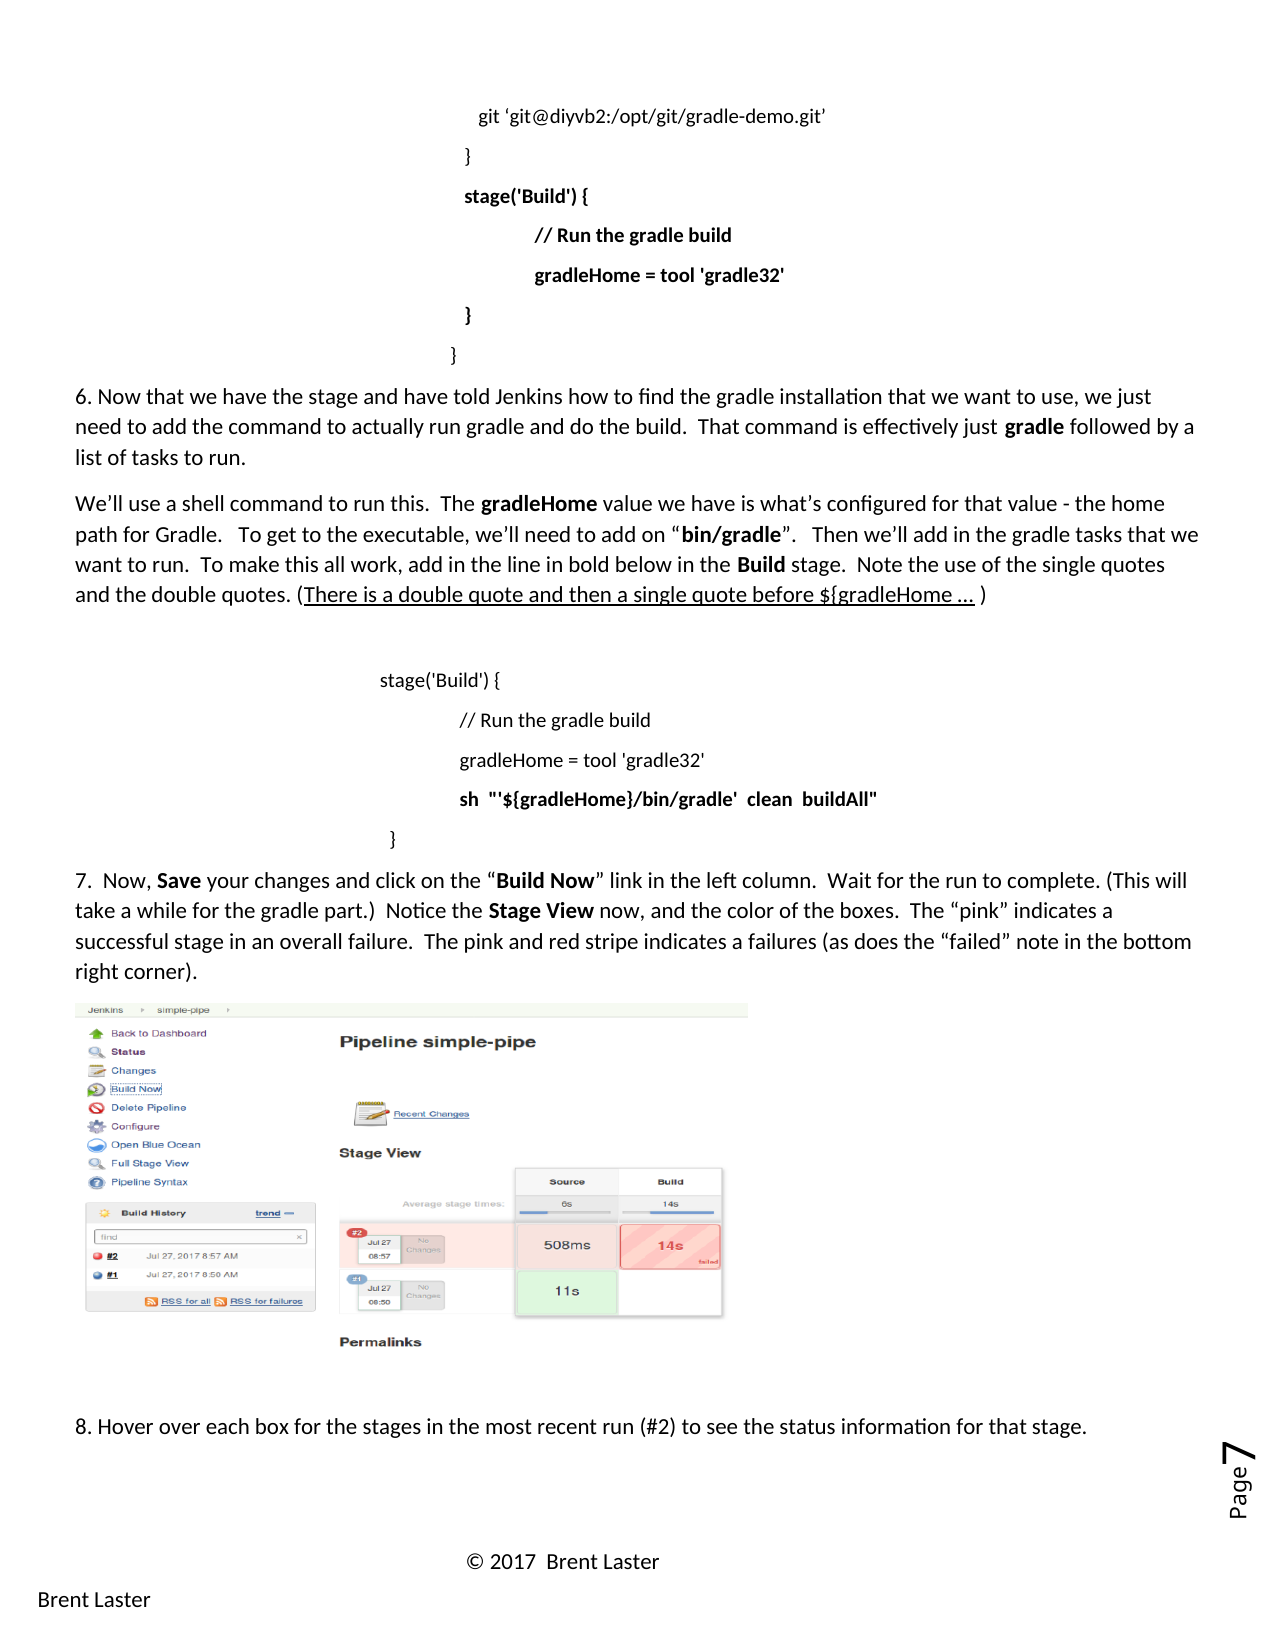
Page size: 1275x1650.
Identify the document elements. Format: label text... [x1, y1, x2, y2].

text stage('Build') { [375, 667, 1200, 692]
text } [450, 143, 1200, 168]
text } [450, 302, 1200, 328]
picture [75, 1003, 748, 1347]
text stage('Build') { [450, 183, 1200, 208]
text // Run the gradle build [375, 707, 1200, 732]
text We’ll use a shell command to run this. The gradleHome value we have is what’s configured for that value - the home path for Gradle. To get to the executable, we’ll need to add on “bin/gradle”. Then we’ll add in the gradle tasks that we want to run. To make this all work, add in the line in bold below in the Build stage. Note the use of the single quotes and the double quotes. (There is a double quote and then a single quote before ${gradleHome … ) [75, 489, 1200, 608]
text // Run the gradle build [450, 223, 1200, 248]
text gradleHome = tool 'gradle32' [450, 263, 1200, 288]
text } [450, 342, 1200, 368]
text gradleHome = tool 'gradle32' [375, 747, 1200, 772]
text git ‘git@diyvb2:/opt/git/gradle-demo.git’ [450, 103, 1200, 128]
text 7. Now, Save your changes and click on the “Build Now” link in the left column. Wait for the run to complete. (This will take a while for the gradle part.) Notice the Stage View now, and the color of the boxes. The “pink” indicates a successful stage in an overall failure. The pink and red stripe indicates a failures (as does the “failed” note in the bottom right corner). [75, 866, 1200, 985]
text } [375, 827, 1200, 852]
text sh "'${gradleHome}/bin/gradle' clean buildAll" [375, 787, 1200, 812]
text 6. Now that we have the stage and have told Jenkins how to find the gradle installation that we want to use, we just need to add the command to actually run gradle and do the build. That command is effectively just gradle followed by a list of tasks to run. [75, 382, 1200, 471]
text 8. Hover over each box for the stages in the most recent run (#2) to see the status information for that stage. [75, 1412, 1200, 1440]
